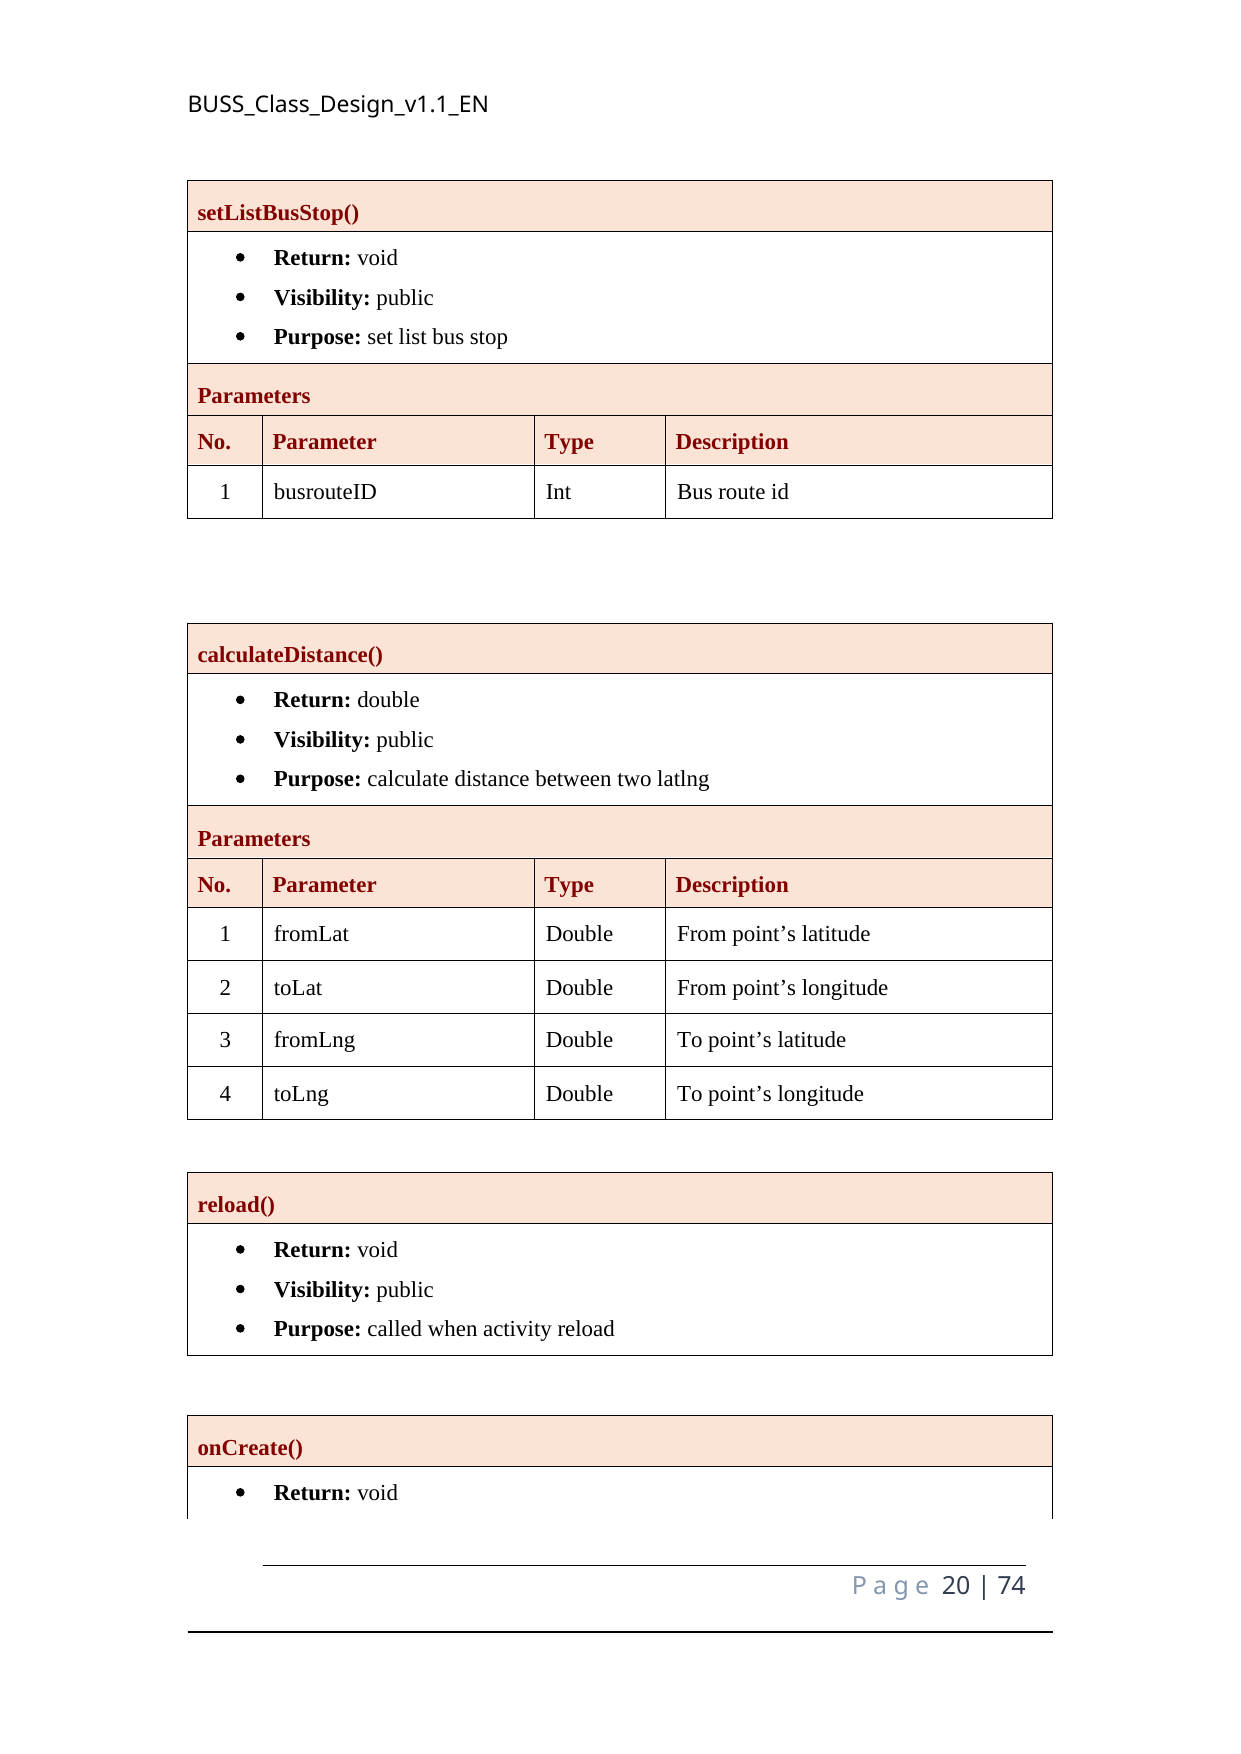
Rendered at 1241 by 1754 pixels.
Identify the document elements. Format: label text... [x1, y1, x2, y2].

table_cell No. [188, 416, 262, 464]
table_header reload() [188, 1173, 1052, 1223]
table_cell 3 [188, 1014, 262, 1066]
table_cell To point’s longitude [666, 1067, 1052, 1119]
table_cell Type [535, 416, 665, 464]
table_cell No. [188, 859, 262, 907]
table_cell Description [666, 416, 1052, 464]
table_cell Return: void Visibility: public Purpose: called when activity reload [188, 1224, 1052, 1354]
table_cell Parameter [263, 416, 534, 464]
table_cell Type [535, 859, 665, 907]
table_cell Parameters [188, 364, 1052, 415]
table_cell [188, 1467, 1052, 1518]
table_header busrouteID [263, 466, 534, 517]
table_header Bus route id [666, 466, 1052, 517]
table_header Double [535, 908, 665, 960]
table_header From point’s latitude [666, 908, 1052, 960]
table_cell To point’s latitude [666, 1014, 1052, 1066]
table_header setListBusStop() [188, 181, 1052, 231]
table_cell From point’s longitude [666, 961, 1052, 1013]
table_header 1 [188, 908, 262, 960]
table_header fromLat [263, 908, 534, 960]
table_cell fromLng [263, 1014, 534, 1066]
table_cell toLat [263, 961, 534, 1013]
table_cell Double [535, 961, 665, 1013]
table_header Int [535, 466, 665, 517]
table_header onCreate() [188, 1416, 1052, 1466]
table_cell 4 [188, 1067, 262, 1119]
table_cell Double [535, 1014, 665, 1066]
table_cell Double [535, 1067, 665, 1119]
table_header 1 [188, 466, 262, 517]
table_cell 2 [188, 961, 262, 1013]
table_header calculateDistance() [188, 624, 1052, 673]
table_cell Description [666, 859, 1052, 907]
table_cell toLng [263, 1067, 534, 1119]
table_cell Return: void Visibility: public Purpose: set list bus stop [188, 232, 1052, 362]
table_cell Return: double Visibility: public Purpose: calculate distance between two latlng [188, 674, 1052, 805]
table_cell Parameters [188, 806, 1052, 857]
table_cell Parameter [263, 859, 534, 907]
